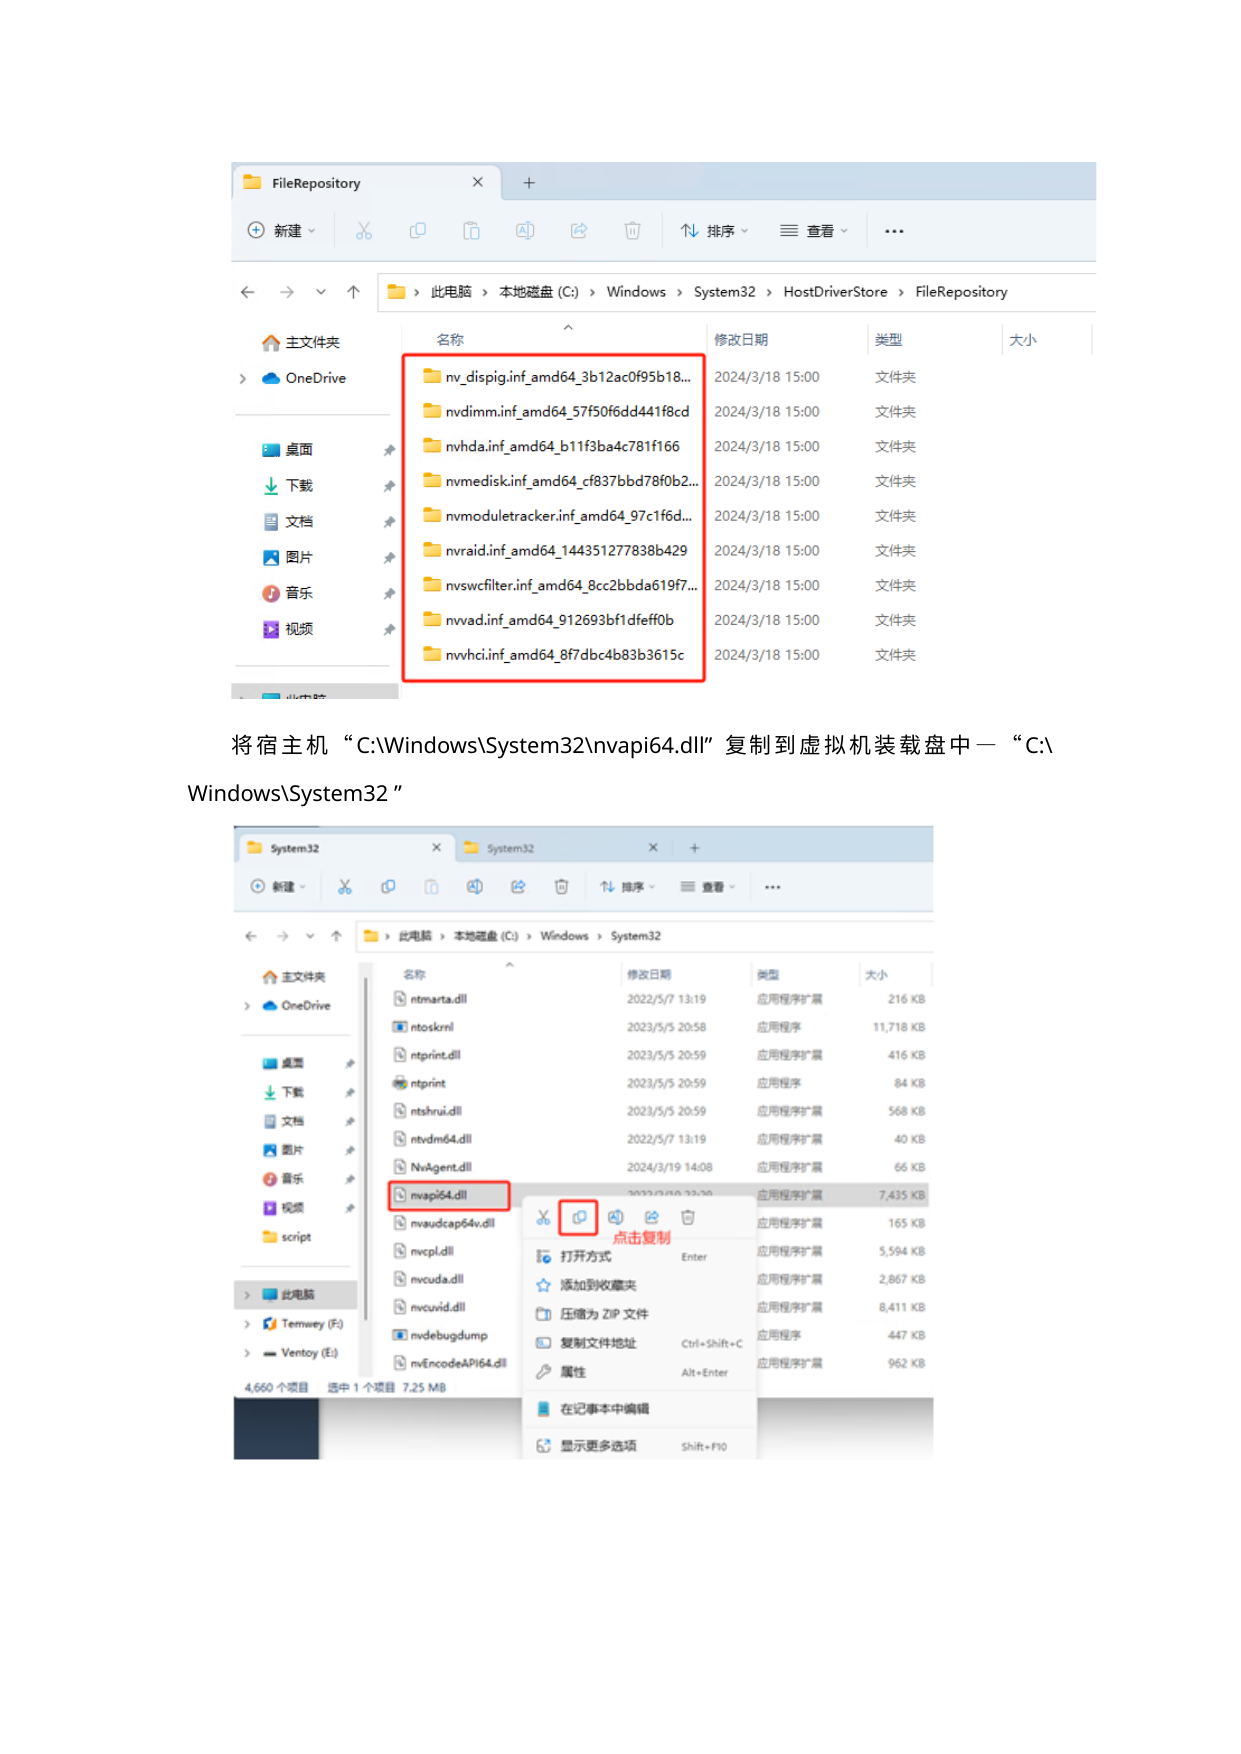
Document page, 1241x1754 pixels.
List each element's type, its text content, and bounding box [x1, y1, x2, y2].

picture [231, 823, 937, 1463]
text 将宿主机“C:\Windows\System32\nvapi64.dll” 复制到虚拟机装载盘中—“C:\Windows\System32 ” [187, 728, 1053, 809]
picture [231, 162, 1097, 699]
